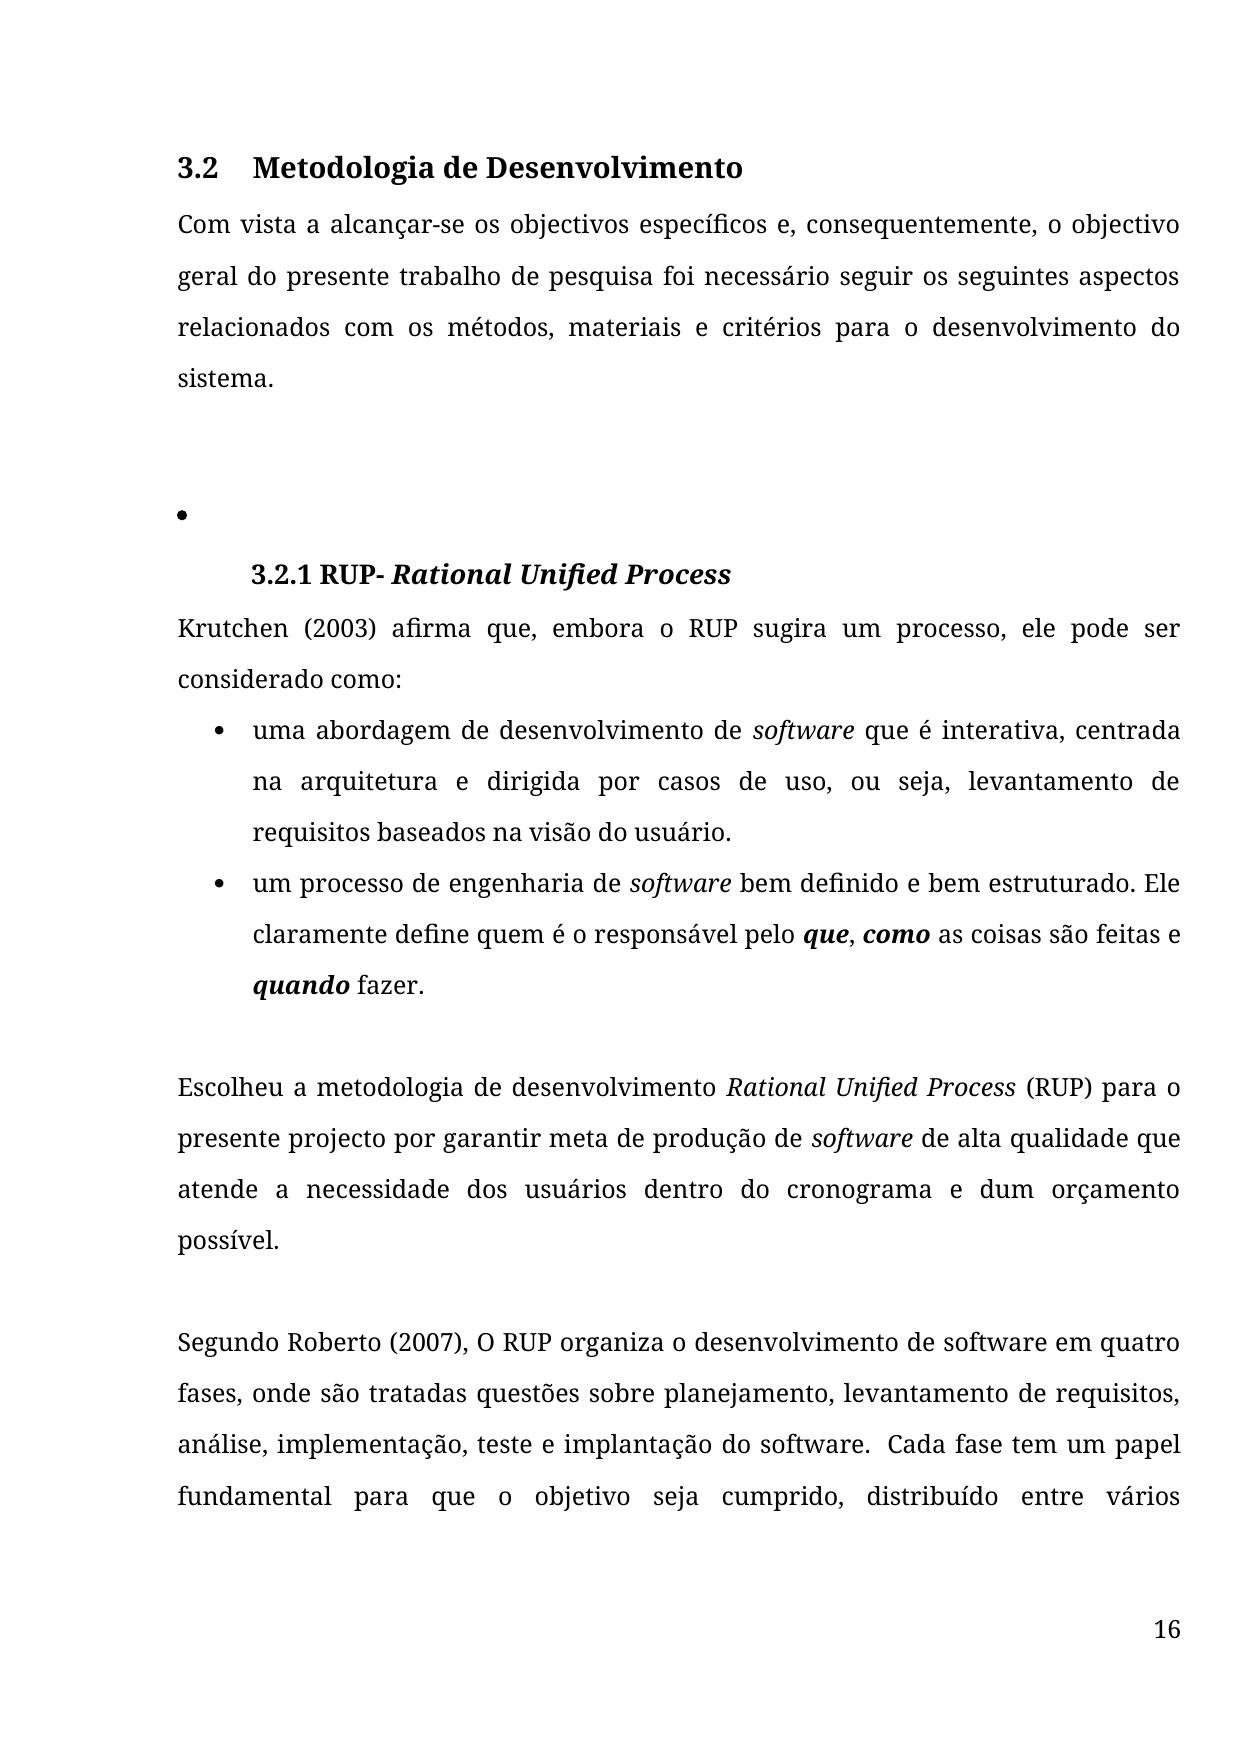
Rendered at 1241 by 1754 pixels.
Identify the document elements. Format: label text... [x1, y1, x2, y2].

list um processo de engenharia de software bem definido e bem estruturado. Ele claramente define quem é o responsável pelo que, como as coisas são feitas e quando fazer. [215, 866, 1181, 1002]
text Com vista a alcançar-se os objectivos específicos e, consequentemente, o objectivo geral do presente trabalho de pesquisa foi necessário seguir os seguintes aspectos relacionados com os métodos, materiais e critérios para o desenvolvimento do sistema. [177, 207, 1181, 394]
text Escolheu a metodologia de desenvolvimento Rational Unified Process (RUP) para o presente projecto por garantir meta de produção de software de alta qualidade que atende a necessidade dos usuários dentro do cronograma e dum orçamento possível. [177, 1070, 1181, 1257]
text Krutchen (2003) afirma que, embora o RUP sugira um processo, ele pode ser considerado como: [177, 611, 1181, 696]
list uma abordagem de desenvolvimento de software que é interativa, centrada na arquitetura e dirigida por casos de uso, ou seja, levantamento de requisitos baseados na visão do usuário. [215, 713, 1181, 849]
subtitle Metodologia de Desenvolvimento [177, 148, 1181, 187]
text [177, 1325, 1181, 1512]
subtitle 3.2.1 RUP- Rational Unified Process [177, 555, 1181, 592]
